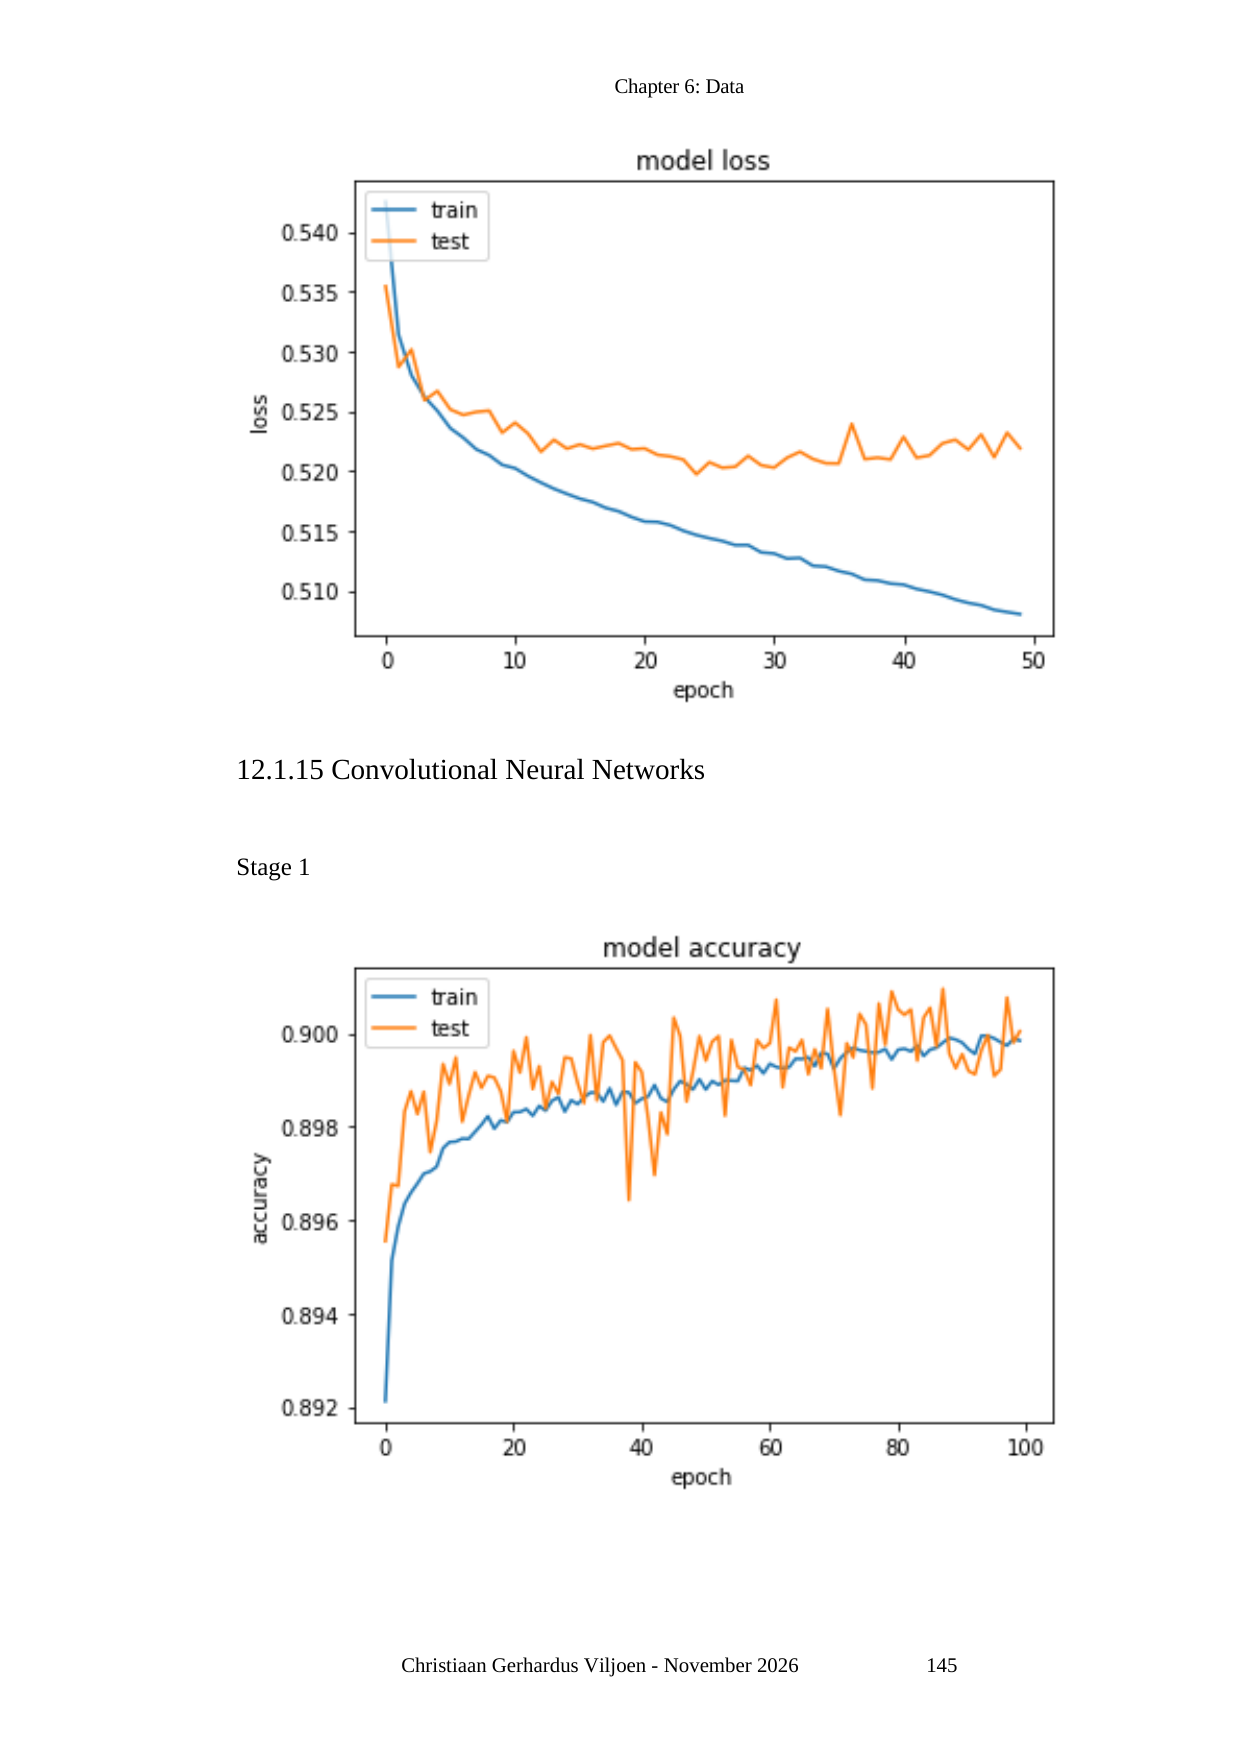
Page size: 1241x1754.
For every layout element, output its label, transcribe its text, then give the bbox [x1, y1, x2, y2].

subtitle Stage 1 [236, 852, 1122, 881]
picture [236, 135, 1074, 715]
subtitle Convolutional Neural Networks [236, 752, 1122, 786]
picture [236, 922, 1074, 1502]
